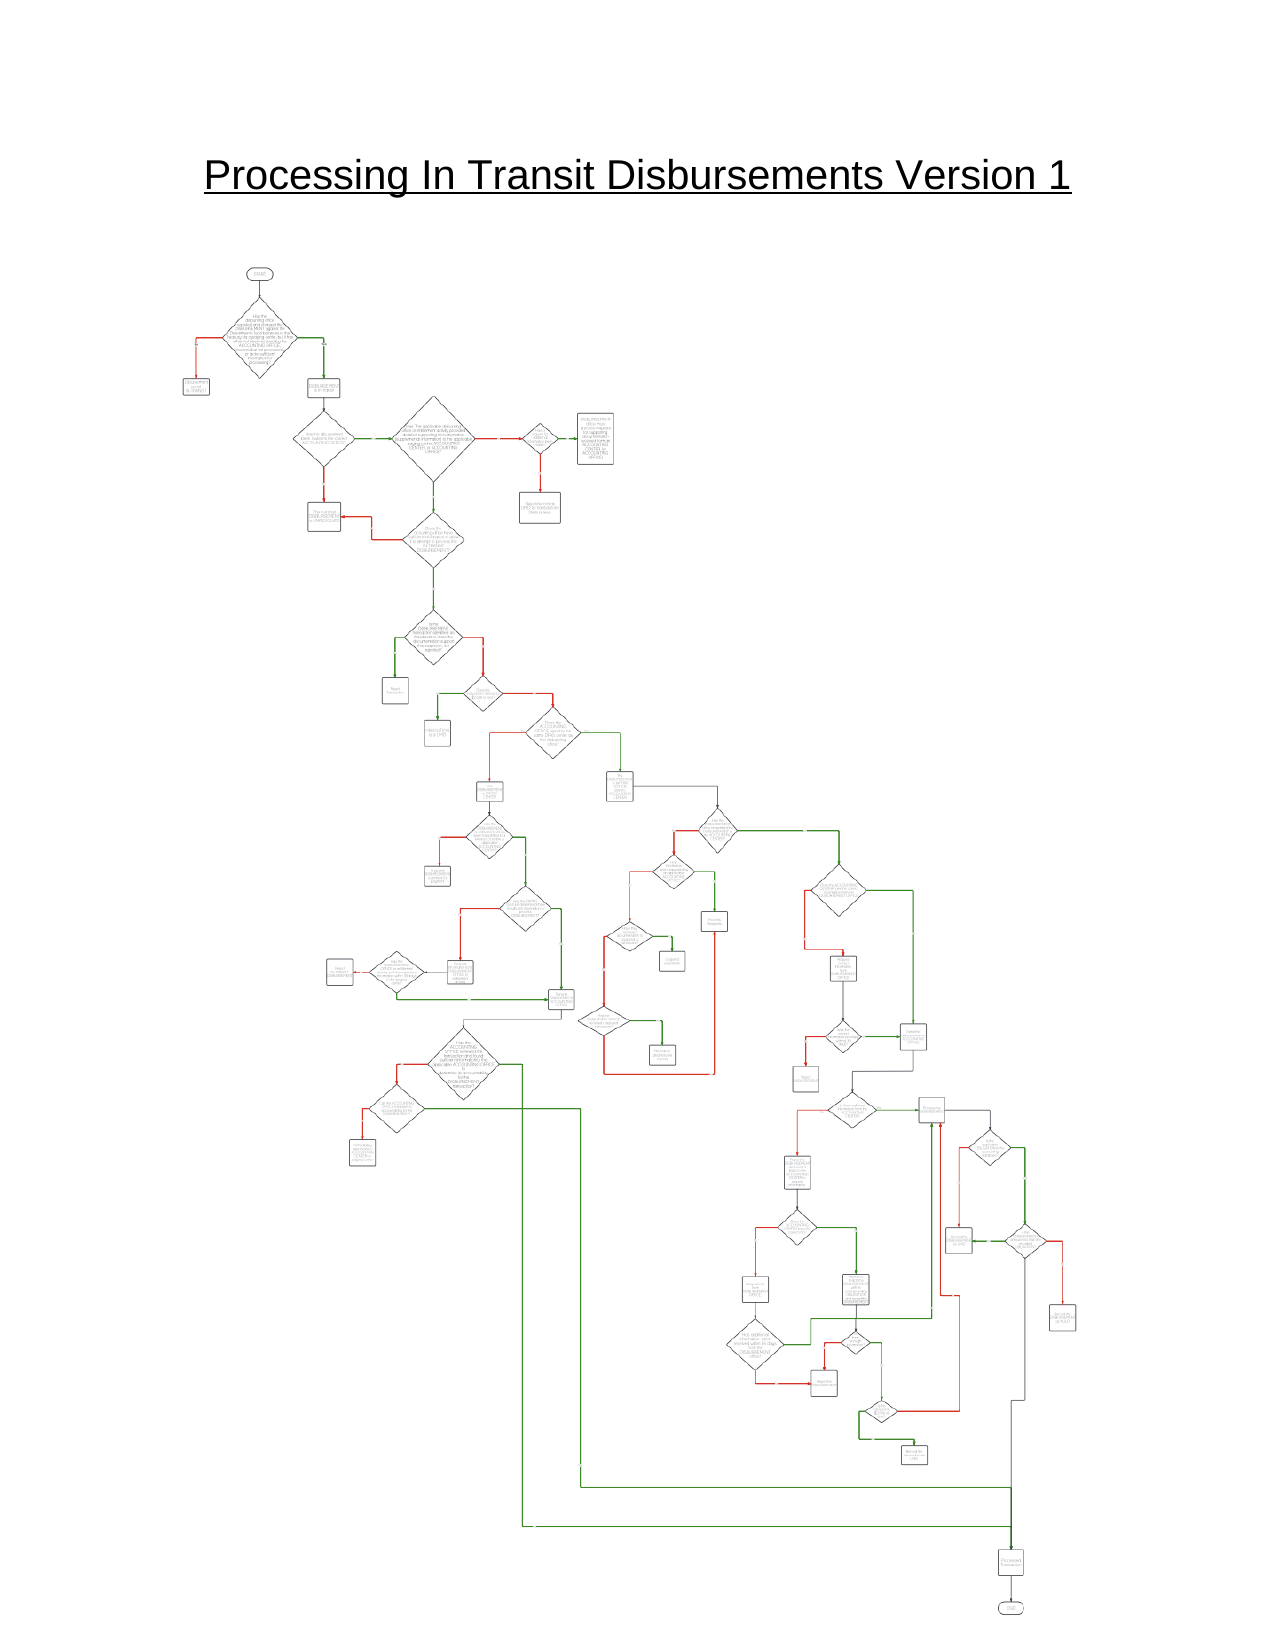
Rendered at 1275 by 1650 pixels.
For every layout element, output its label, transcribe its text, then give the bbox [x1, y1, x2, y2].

picture [117, 226, 1086, 1627]
subtitle Processing In Transit Disbursements Version 1 [150, 150, 1125, 198]
